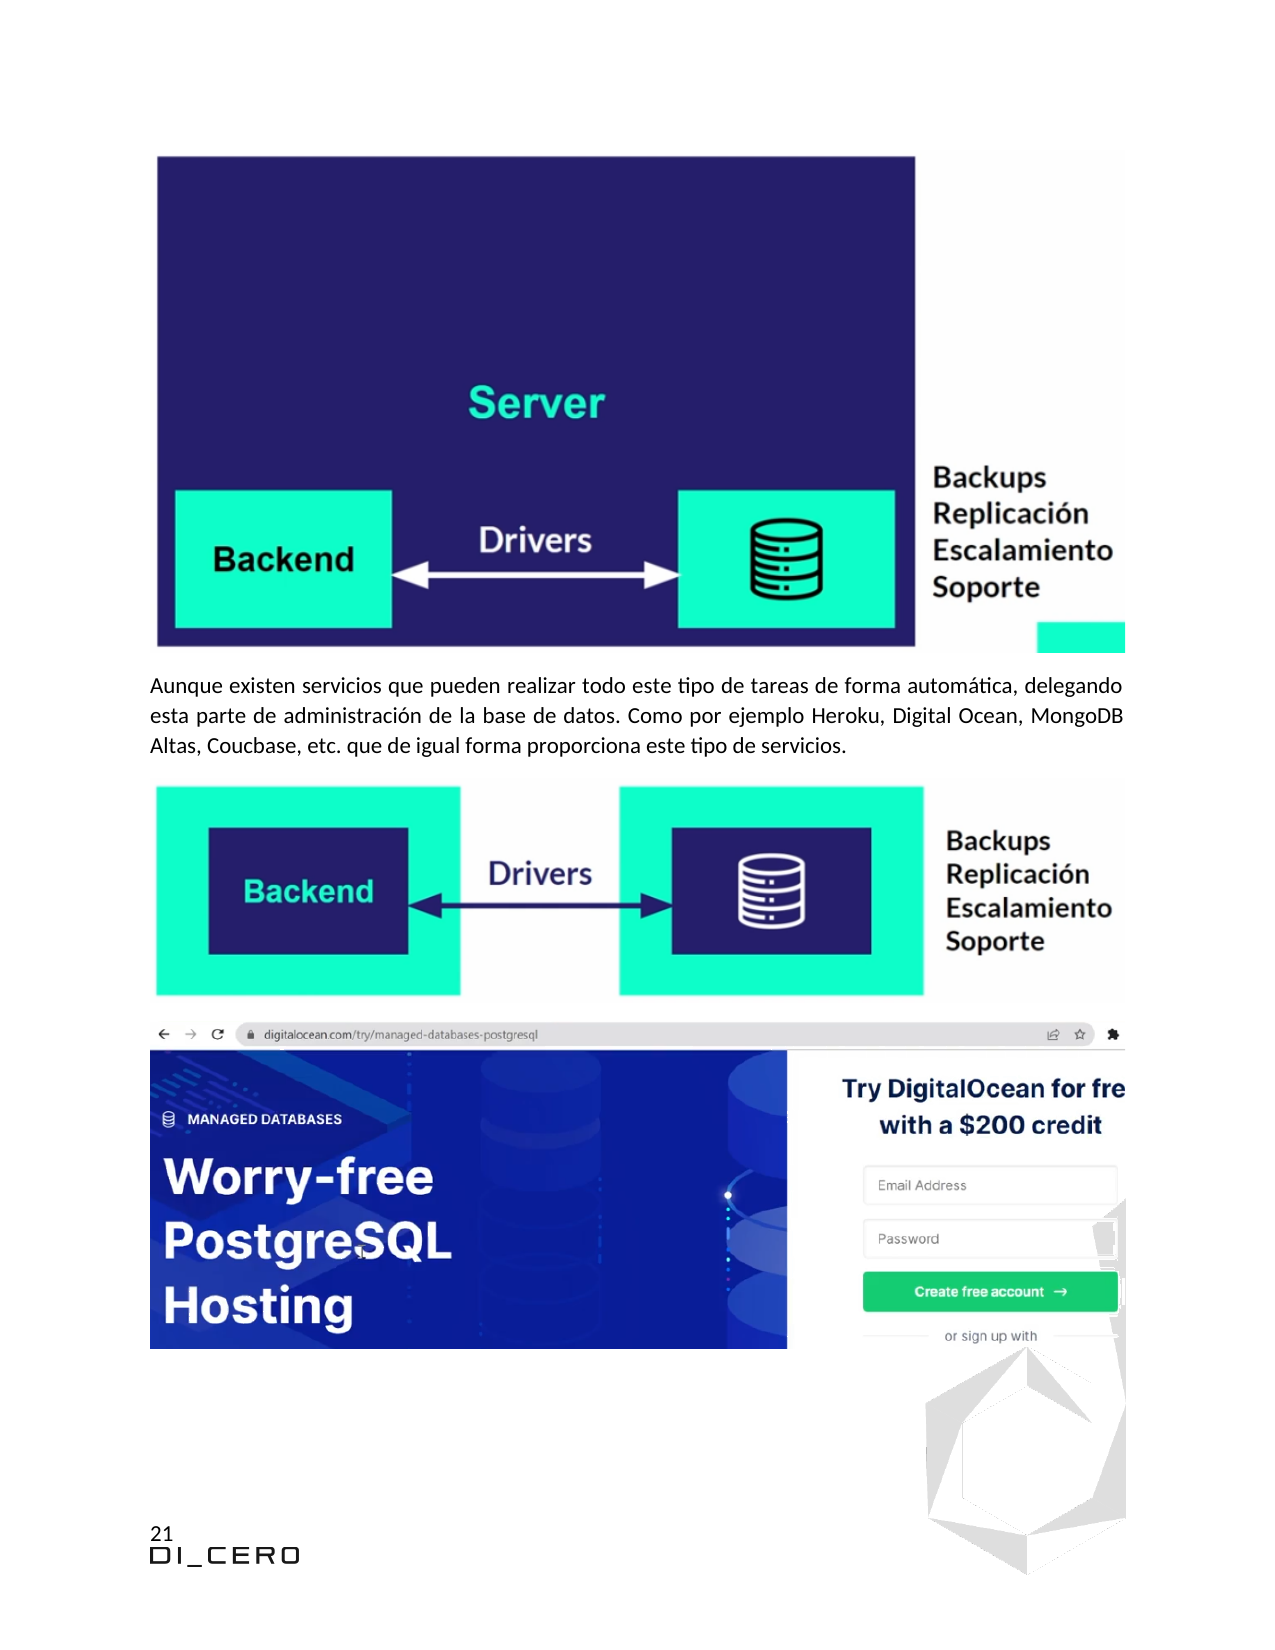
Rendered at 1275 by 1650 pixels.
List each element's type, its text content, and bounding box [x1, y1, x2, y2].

picture [150, 778, 1125, 1003]
picture [150, 1021, 1126, 1575]
text Aunque existen servicios que pueden realizar todo este tipo de tareas de forma automática, delegando esta parte de administración de la base de datos. Como por ejemplo Heroku, Digital Ocean, MongoDB Altas, Coucbase, etc. que de igual forma proporciona este tipo de servicios. [150, 671, 1125, 759]
picture [150, 1547, 299, 1567]
picture [150, 150, 1125, 653]
